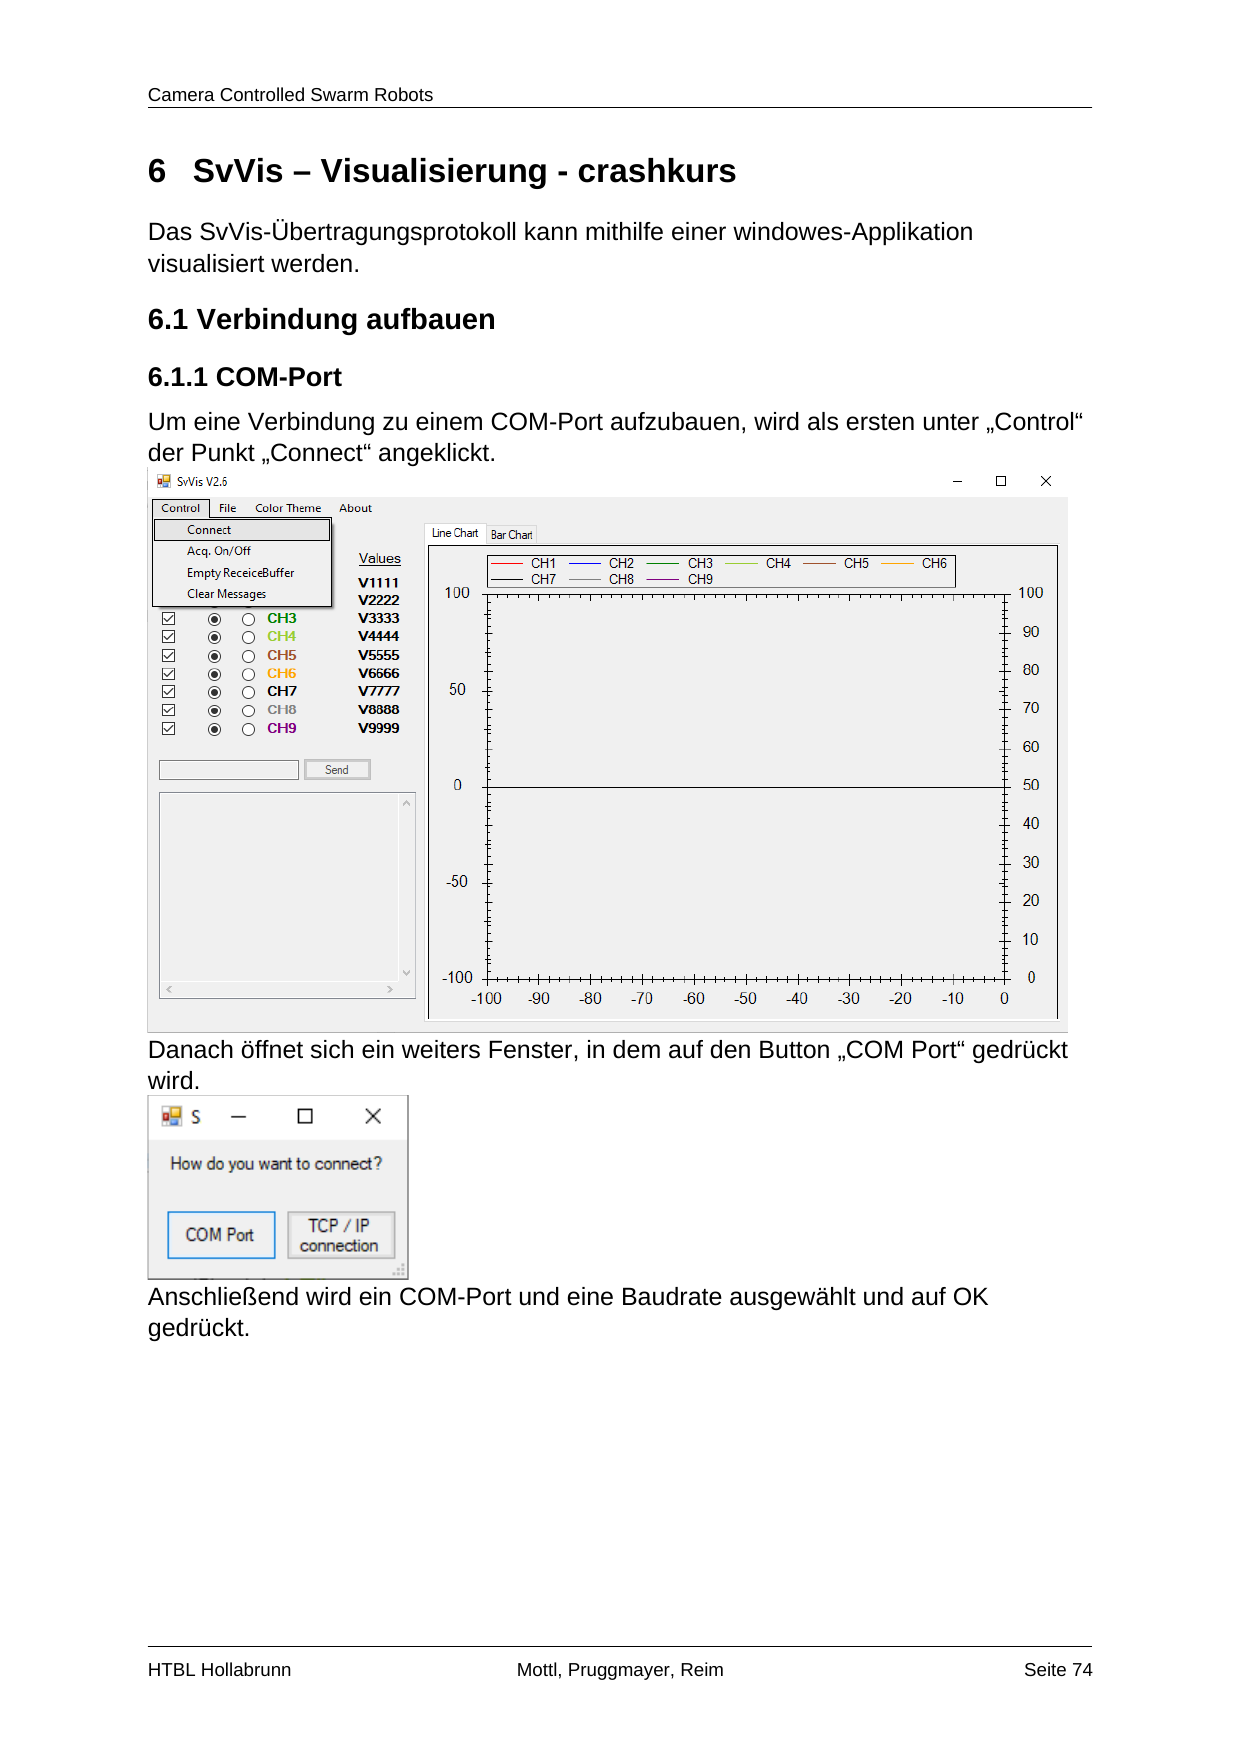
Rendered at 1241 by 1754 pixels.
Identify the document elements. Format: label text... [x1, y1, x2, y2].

text Danach öffnet sich ein weiters Fenster, in dem auf den Button „COM Port“ gedrückt wird. [148, 1032, 1092, 1095]
subtitle COM-Port [148, 361, 1092, 392]
text Das SvVis-Übertragungsprotokoll kann mithilfe einer windowes-Applikation visualisiert werden. [148, 215, 1092, 277]
picture [147, 1095, 409, 1280]
text Um eine Verbindung zu einem COM-Port aufzubauen, wird als ersten unter „Control“ der Punkt „Connect“ angeklickt. [148, 404, 1092, 467]
text Anschließend wird ein COM-Port und eine Baudrate ausgewählt und auf OK gedrückt. [148, 1279, 1092, 1342]
subtitle Verbindung aufbauen [148, 302, 1092, 336]
subtitle SvVis – Visualisierung - crashkurs [148, 151, 1092, 190]
picture [147, 467, 1068, 1033]
